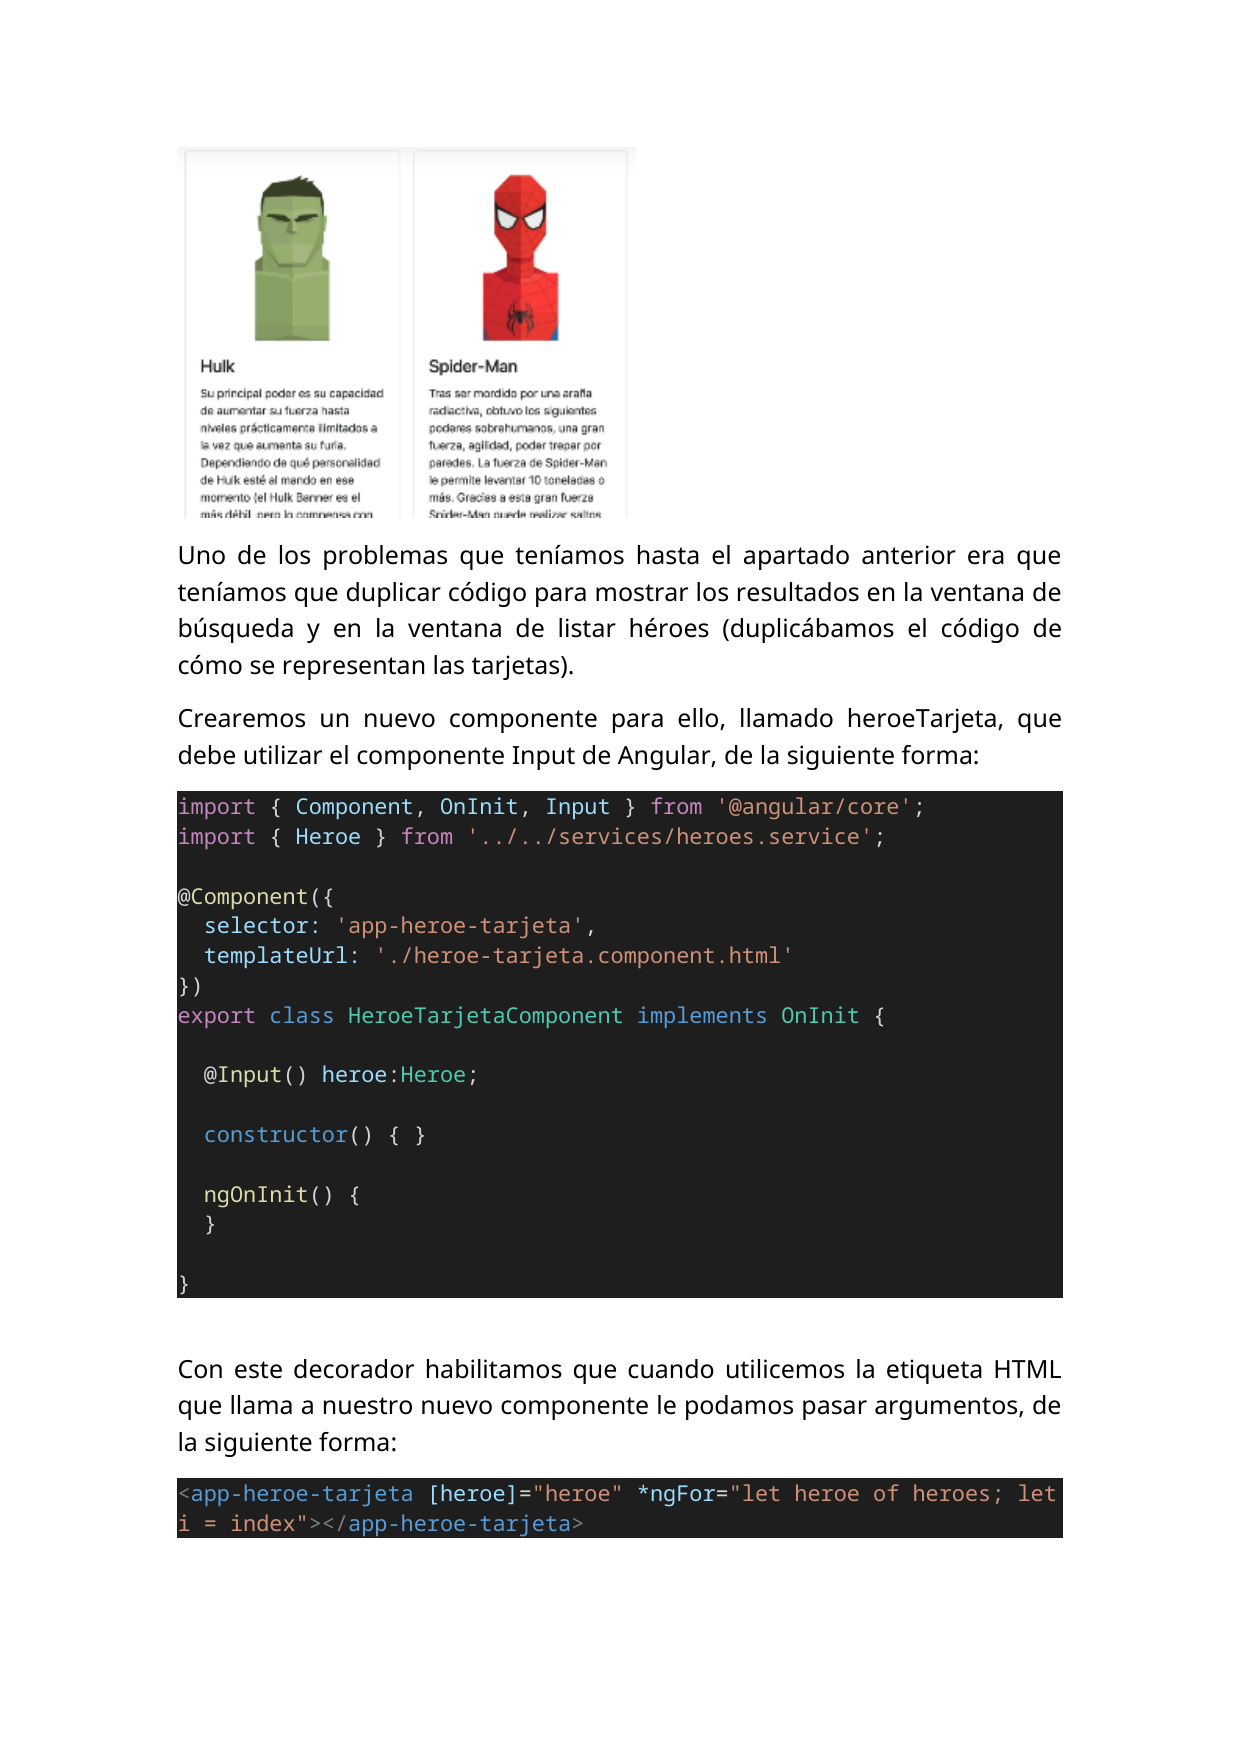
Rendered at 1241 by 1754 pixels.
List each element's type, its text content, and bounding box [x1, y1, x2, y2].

text @Input() heroe:Heroe; [177, 1059, 1063, 1089]
text import { Component, OnInit, Input } from '@angular/core'; [177, 791, 1063, 821]
text Uno de los problemas que teníamos hasta el apartado anterior era que teníamos que duplicar código para mostrar los resultados en la ventana de búsqueda y en la ventana de listar héroes (duplicábamos el código de cómo se representan las tarjetas). [177, 537, 1063, 682]
text }) [177, 970, 1063, 1000]
text import { Heroe } from '../../services/heroes.service'; [177, 821, 1063, 851]
text selector: 'app-heroe-tarjeta', [177, 911, 1063, 940]
text Crearemos un nuevo componente para ello, llamado heroeTarjeta, que debe utilizar el componente Input de Angular, de la siguiente forma: [177, 701, 1063, 772]
text Con este decorador habilitamos que cuando utilicemos la etiqueta HTML que llama a nuestro nuevo componente le podamos pasar argumentos, de la siguiente forma: [177, 1351, 1063, 1459]
text ngOnInit() { [177, 1179, 1063, 1208]
text } [177, 1268, 1063, 1298]
text constructor() { } [177, 1119, 1063, 1149]
text } [177, 1208, 1063, 1238]
text @Component({ [177, 881, 1063, 911]
text export class HeroeTarjetaComponent implements OnInit { [177, 1000, 1063, 1030]
text templateUrl: './heroe-tarjeta.component.html' [177, 940, 1063, 970]
text <app-heroe-tarjeta [heroe]="heroe" *ngFor="let heroe of heroes; let i = index"></app-heroe-tarjeta> [177, 1478, 1063, 1538]
picture [177, 147, 637, 518]
